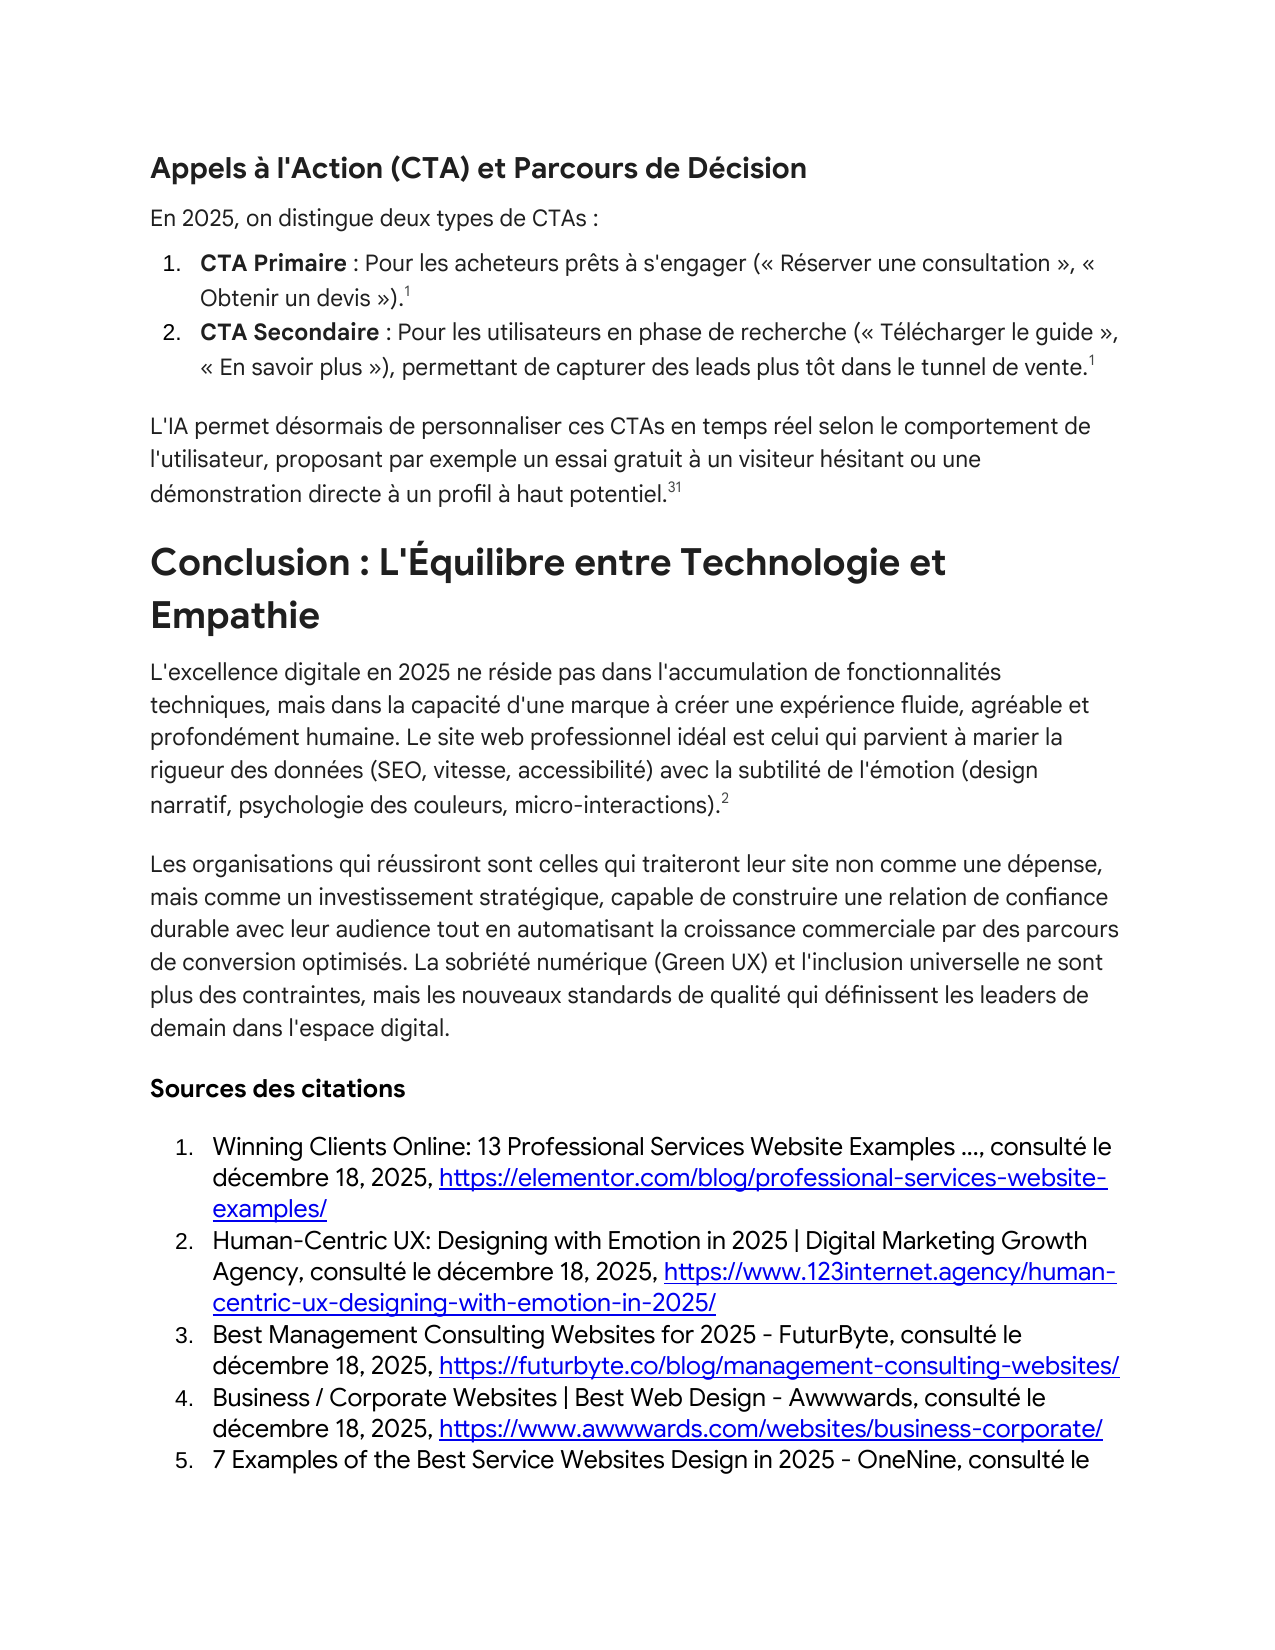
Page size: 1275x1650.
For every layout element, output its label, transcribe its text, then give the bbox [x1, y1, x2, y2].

list CTA Secondaire : Pour les utilisateurs en phase de recherche (« Télécharger le guide », « En savoir plus »), permettant de capturer des leads plus tôt dans le tunnel de vente.1 [162, 318, 1125, 383]
text L'excellence digitale en 2025 ne réside pas dans l'accumulation de fonctionnalités techniques, mais dans la capacité d'une marque à créer une expérience fluide, agréable et profondément humaine. Le site web professionnel idéal est celui qui parvient à marier la rigueur des données (SEO, vitesse, accessibilité) avec la subtilité de l'émotion (design narratif, psychologie des couleurs, micro-interactions).2 [150, 658, 1125, 821]
text Les organisations qui réussiront sont celles qui traiteront leur site non comme une dépense, mais comme un investissement stratégique, capable de construire une relation de confiance durable avec leur audience tout en automatisant la croissance commerciale par des parcours de conversion optimisés. La sobriété numérique (Green UX) et l'inclusion universelle ne sont plus des contraintes, mais les nouveaux standards de qualité qui définissent les leaders de demain dans l'espace digital. [150, 850, 1125, 1042]
list Winning Clients Online: 13 Professional Services Website Examples ..., consulté le décembre 18, 2025, https://elementor.com/blog/professional-services-website-examples/ [175, 1131, 1125, 1225]
list Best Management Consulting Websites for 2025 - FuturByte, consulté le décembre 18, 2025, https://futurbyte.co/blog/management-consulting-websites/ [175, 1319, 1125, 1382]
subtitle Conclusion : L'Équilibre entre Technologie et Empathie [150, 539, 1125, 639]
text En 2025, on distingue deux types de CTAs : [150, 204, 1125, 233]
list Human-Centric UX: Designing with Emotion in 2025 | Digital Marketing Growth Agency, consulté le décembre 18, 2025, https://www.123internet.agency/human-centric-ux-designing-with-emotion-in-2025/ [175, 1225, 1125, 1319]
list CTA Primaire : Pour les acheteurs prêts à s'engager (« Réserver une consultation », « Obtenir un devis »).1 [162, 249, 1125, 314]
subtitle Sources des citations [150, 1073, 1125, 1104]
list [175, 1444, 1125, 1476]
subtitle Appels à l'Action (CTA) et Parcours de Décision [150, 150, 1125, 187]
list Business / Corporate Websites | Best Web Design - Awwwards, consulté le décembre 18, 2025, https://www.awwwards.com/websites/business-corporate/ [175, 1382, 1125, 1444]
text L'IA permet désormais de personnaliser ces CTAs en temps réel selon le comportement de l'utilisateur, proposant par exemple un essai gratuit à un visiteur hésitant ou une démonstration directe à un profil à haut potentiel.31 [150, 412, 1125, 509]
